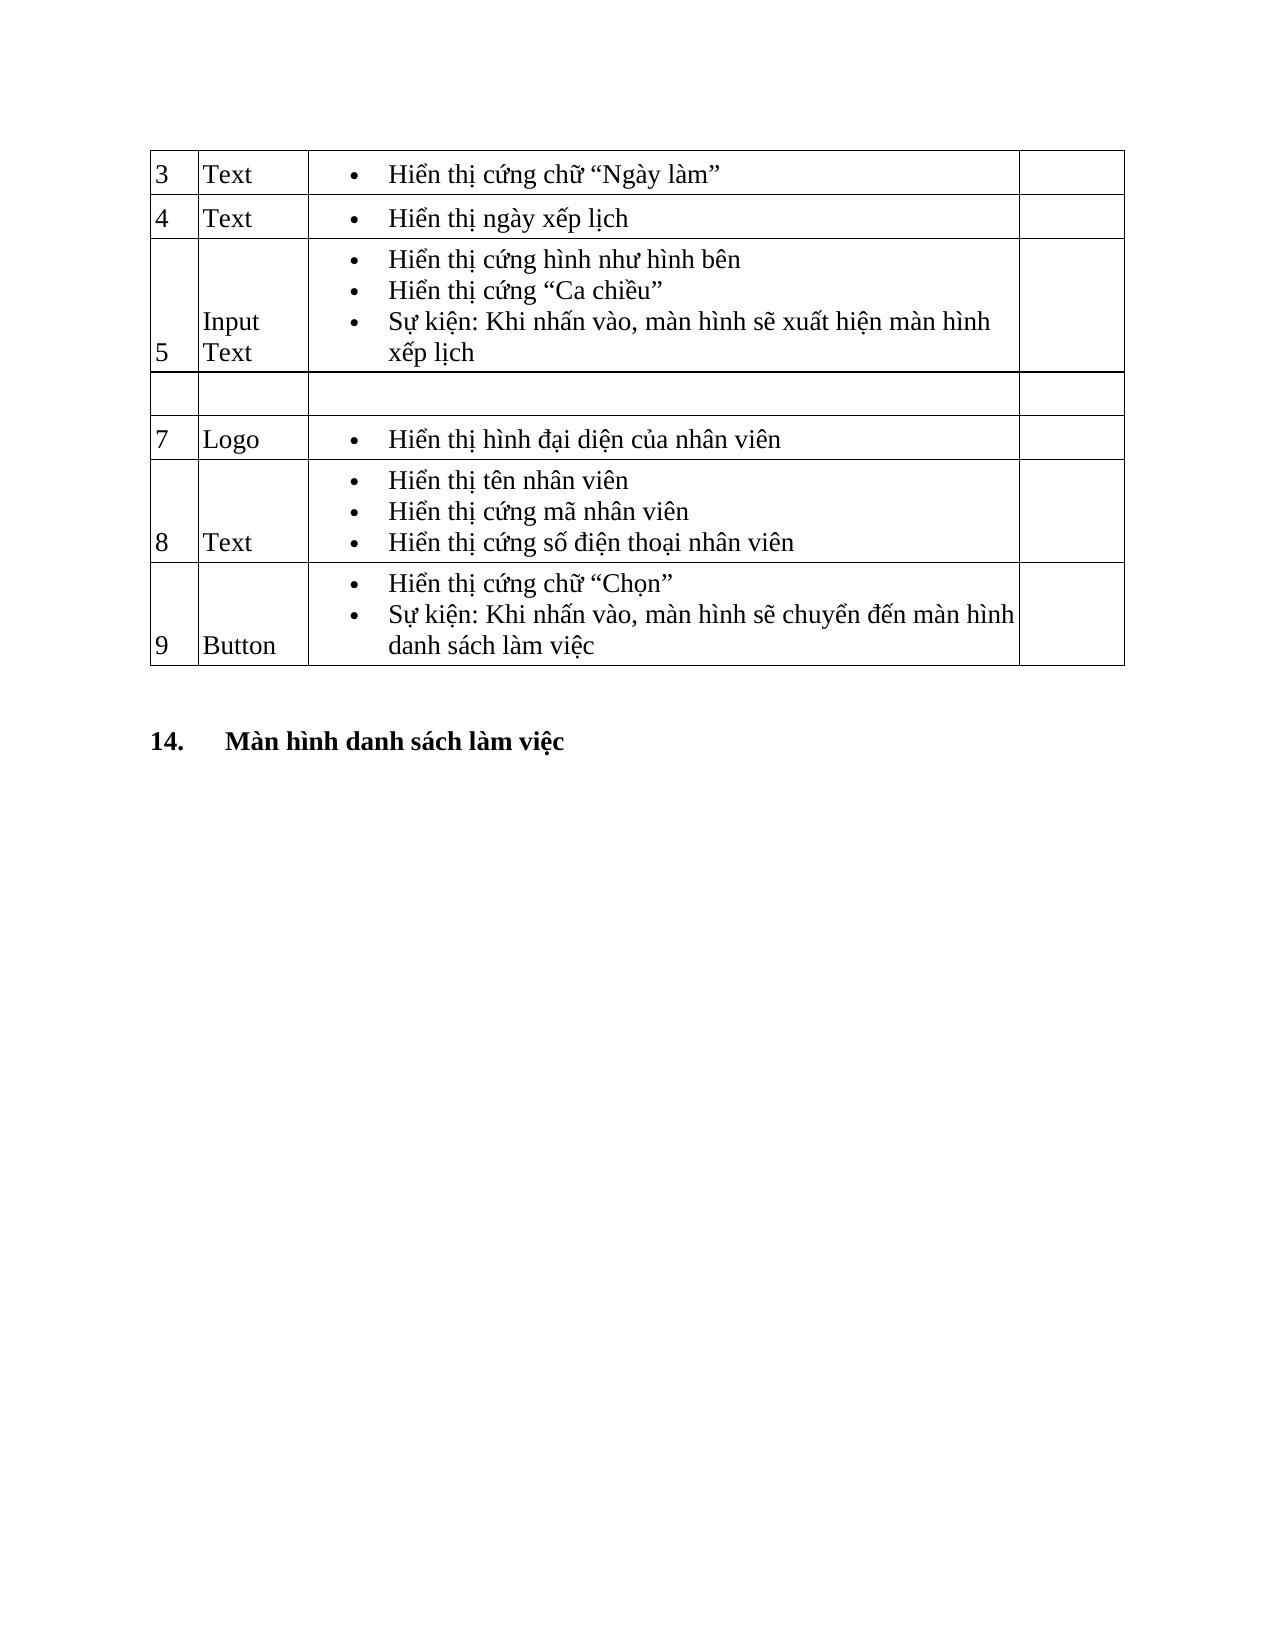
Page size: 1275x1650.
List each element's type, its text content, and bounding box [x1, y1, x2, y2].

table_cell Input Text [199, 239, 308, 371]
table_cell [1020, 151, 1124, 194]
table_cell Text [199, 195, 308, 237]
table_cell [1020, 460, 1124, 562]
table_cell Hiển thị tên nhân viên Hiển thị cứng mã nhân viên Hiển thị cứng số điện thoại nhân viên [309, 460, 1019, 562]
table_cell [1020, 416, 1124, 459]
table_cell [1020, 195, 1124, 237]
list Màn hình danh sách làm việc [150, 726, 1125, 757]
table_cell [151, 373, 198, 415]
table_cell Hiển thị cứng chữ “Chọn” Sự kiện: Khi nhấn vào, màn hình sẽ chuyển đến màn hình danh sách làm việc [309, 563, 1019, 664]
table_cell Logo [199, 416, 308, 459]
table_cell 5 [151, 239, 198, 371]
table_cell 8 [151, 460, 198, 562]
table_cell Hiển thị cứng hình như hình bên Hiển thị cứng “Ca chiều” Sự kiện: Khi nhấn vào, màn hình sẽ xuất hiện màn hình xếp lịch [309, 239, 1019, 371]
table_cell Text [199, 151, 308, 194]
table_cell Text [199, 460, 308, 562]
table_cell [199, 373, 308, 415]
table_cell Hiển thị hình đại diện của nhân viên [309, 416, 1019, 459]
table_cell 7 [151, 416, 198, 459]
table_cell Button [199, 563, 308, 664]
table_cell [309, 373, 1019, 415]
table_cell 4 [151, 195, 198, 237]
table_cell 9 [151, 563, 198, 664]
table_cell [1020, 239, 1124, 371]
table_cell 3 [151, 151, 198, 194]
table_cell Hiển thị cứng chữ “Ngày làm” [309, 151, 1019, 194]
table_cell [1020, 563, 1124, 664]
table_cell Hiển thị ngày xếp lịch [309, 195, 1019, 237]
table_cell [1020, 373, 1124, 415]
